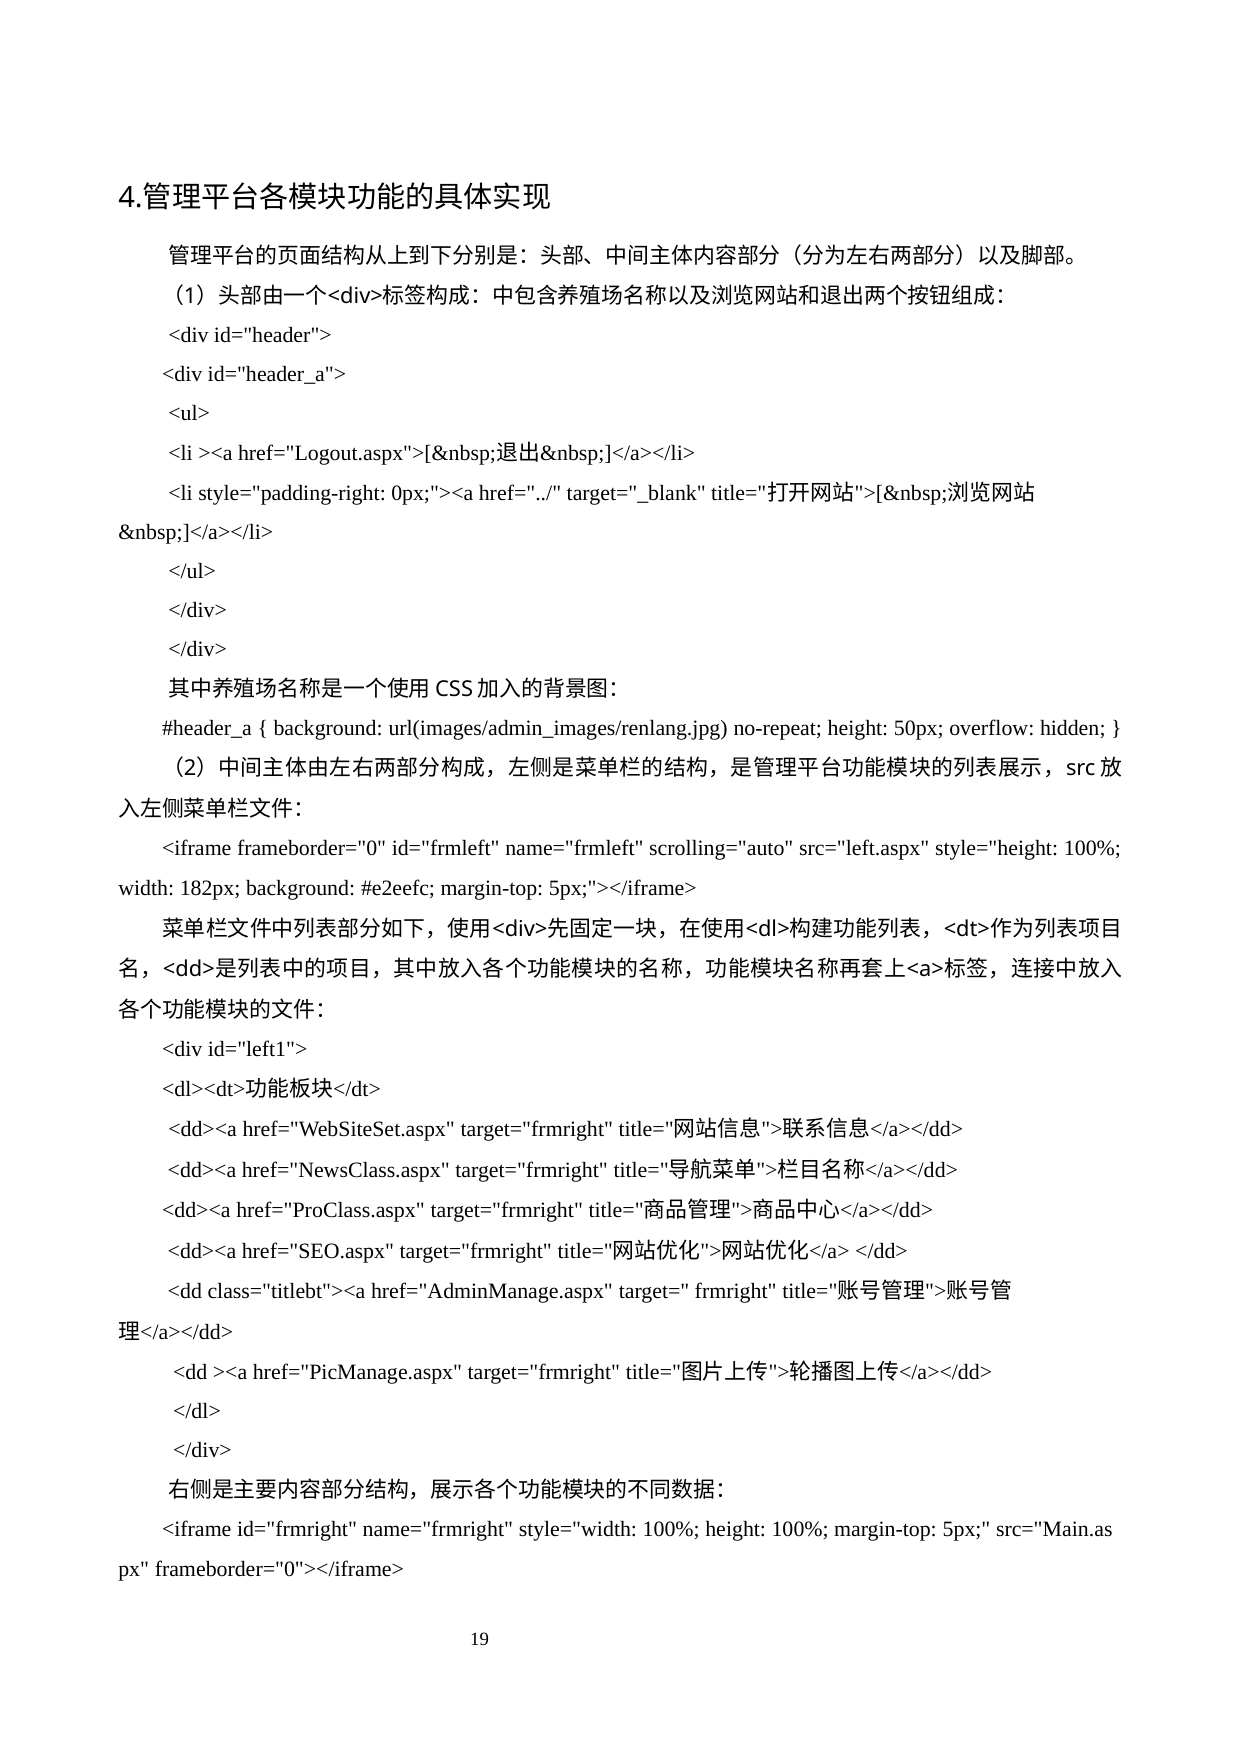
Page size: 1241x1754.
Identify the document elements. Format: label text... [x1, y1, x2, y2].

list 头部由一个<div>标签构成：中包含养殖场名称以及浏览网站和退出两个按钮组成： [118, 278, 1122, 310]
text 4.管理平台各模块功能的具体实现 [118, 162, 1122, 227]
text 右侧是主要内容部分结构，展示各个功能模块的不同数据： [118, 1472, 1122, 1504]
text <dl><dt>功能板块</dt> [118, 1071, 1122, 1103]
text <dd ><a href="PicManage.aspx" target="frmright" title="图片上传">轮播图上传</a></dd> [118, 1354, 1122, 1386]
text 管理平台的页面结构从上到下分别是：头部、中间主体内容部分（分为左右两部分）以及脚部。 [118, 237, 1122, 270]
text <dd><a href="ProClass.aspx" target="frmright" title="商品管理">商品中心</a></dd> [118, 1192, 1122, 1224]
text <iframe id="frmright" name="frmright" style="width: 100%; height: 100%; margin-top: 5px;" src="Main.aspx" frameborder="0"></iframe> [118, 1512, 1122, 1585]
text <dd><a href="NewsClass.aspx" target="frmright" title="导航菜单">栏目名称</a></dd> [118, 1151, 1122, 1184]
text #header_a { background: url(images/admin_images/renlang.jpg) no-repeat; height: 50px; overflow: hidden; } [118, 711, 1122, 743]
text </div> [118, 593, 1122, 626]
text <ul> [118, 396, 1122, 428]
text <dd><a href="SEO.aspx" target="frmright" title="网站优化">网站优化</a> </dd> [118, 1232, 1122, 1265]
text </dl> [118, 1394, 1122, 1427]
text <div id="header_a"> [118, 357, 1122, 389]
text </div> [118, 1433, 1122, 1465]
list 中间主体由左右两部分构成，左侧是菜单栏的结构，是管理平台功能模块的列表展示，src放入左侧菜单栏文件： [118, 750, 1122, 823]
text </ul> [118, 554, 1122, 587]
text <iframe frameborder="0" id="frmleft" name="frmleft" scrolling="auto" src="left.aspx" style="height: 100%; width: 182px; background: #e2eefc; margin-top: 5px;"></iframe> [118, 831, 1122, 904]
text <li style="padding-right: 0px;"><a href="../" target="_blank" title="打开网站">[&nbsp;浏览网站&nbsp;]</a></li> [118, 475, 1122, 548]
text 其中养殖场名称是一个使用CSS加入的背景图： [118, 671, 1122, 703]
text 菜单栏文件中列表部分如下，使用<div>先固定一块，在使用<dl>构建功能列表，<dt>作为列表项目名，<dd>是列表中的项目，其中放入各个功能模块的名称，功能模块名称再套上<a>标签，连接中放入各个功能模块的文件： [118, 910, 1122, 1024]
text <li ><a href="Logout.aspx">[&nbsp;退出&nbsp;]</a></li> [118, 434, 1122, 467]
text </div> [118, 632, 1122, 664]
text <dd class="titlebt"><a href="AdminManage.aspx" target=" frmright" title="账号管理">账号管理</a></dd> [118, 1273, 1122, 1346]
text <dd><a href="WebSiteSet.aspx" target="frmright" title="网站信息">联系信息</a></dd> [118, 1111, 1122, 1143]
text <div id="left1"> [118, 1032, 1122, 1064]
text <div id="header"> [118, 318, 1122, 351]
